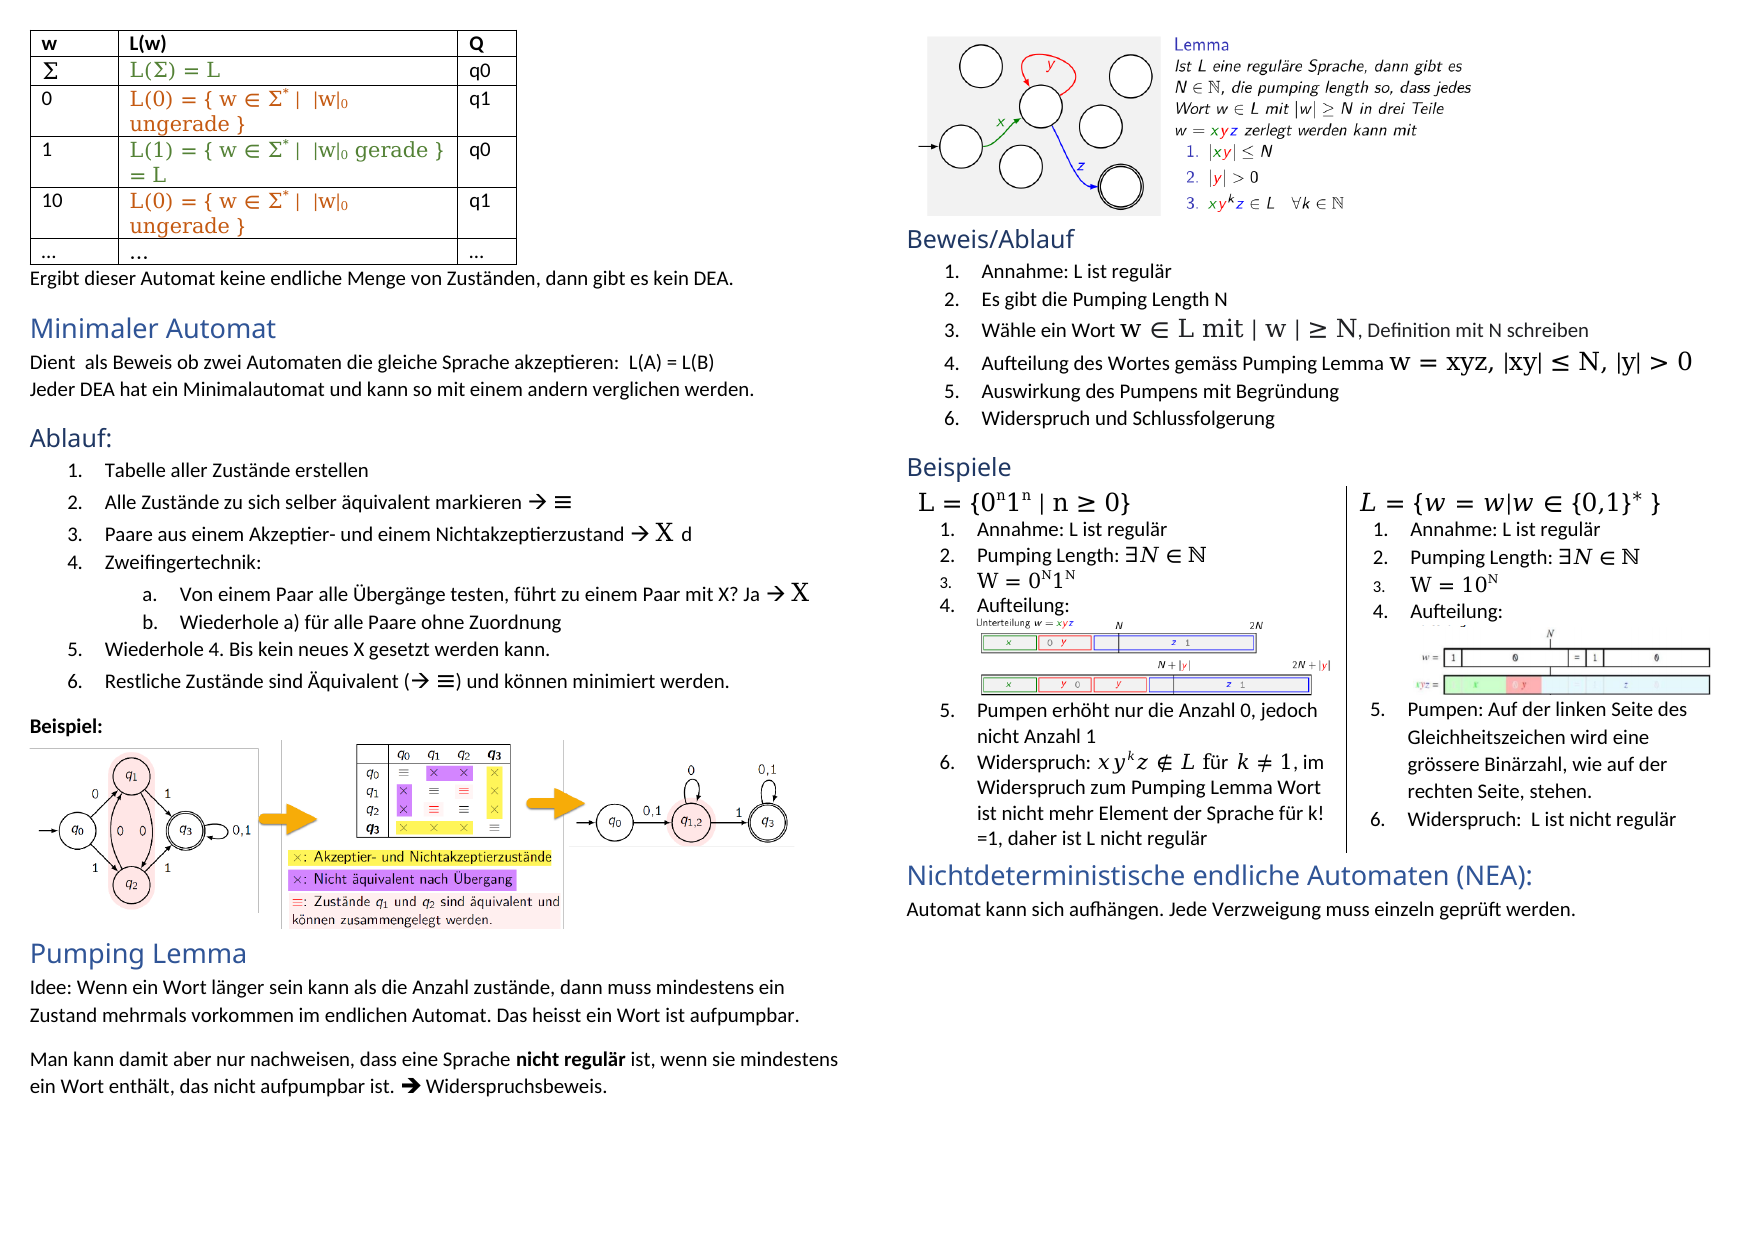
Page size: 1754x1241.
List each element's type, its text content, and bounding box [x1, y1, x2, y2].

list Auswirkung des Pumpens mit Begründung [944, 378, 1724, 403]
table_header 𝐿 = {𝑤 = 𝑤|𝑤 ∈ {0,1}∗ } Annahme: L ist regulär Pumping Length: ∃𝑁 ∈ ℕ W = 10N Aufteilung: Pumpen: Auf der linken Seite des Gleichheitszeichen wird eine grössere Binärzahl, wie auf der rechten Seite, stehen. Widerspruch: L ist nicht regulär [1347, 486, 1724, 852]
table_cell 10 [31, 188, 118, 238]
list Paare aus einem Akzeptier- und einem Nichtakzeptierzustand X d [67, 517, 847, 547]
table_cell q0 [458, 137, 516, 187]
table_cell L(0) = { w ∈ Σ* | |w|0 ungerade } [119, 86, 457, 136]
subtitle Ablauf: [29, 421, 847, 454]
table_cell q1 [458, 188, 516, 238]
table_cell L(0) = { w ∈ Σ* | |w|0 ungerade } [119, 188, 457, 238]
list Widerspruch und Schlussfolgerung [944, 405, 1724, 431]
table_header w [31, 31, 118, 56]
picture [976, 617, 1336, 698]
table_header Q [458, 31, 516, 56]
picture [1410, 625, 1714, 695]
list Aufteilung des Wortes gemäss Pumping Lemma w = xyz, |xy| ≤ N, |y| > 0 [944, 346, 1724, 376]
text Ergibt dieser Automat keine endliche Menge von Zuständen, dann gibt es kein DEA. [29, 265, 847, 291]
list Restliche Zustände sind Äquivalent ( ≡) und können minimiert werden. [67, 664, 847, 694]
table_cell L(Σ) = L [119, 57, 457, 84]
subtitle Nichtdeterministische endliche Automaten (NEA): [906, 857, 1724, 893]
text Beispiel: [29, 713, 847, 738]
subtitle Beispiele [906, 449, 1724, 483]
list Wiederhole 4. Bis kein neues X gesetzt werden kann. [67, 637, 847, 662]
subtitle Minimaler Automat [29, 309, 847, 346]
table_cell q0 [458, 57, 516, 84]
table_cell 0 [31, 86, 118, 136]
list Wähle ein Wort w ∈ L mit | w | ≥ N, Definition mit N schreiben [944, 313, 1149, 343]
text Idee: Wenn ein Wort länger sein kann als die Anzahl zustände, dann muss mindestens ein Zustand mehrmals vorkommen im endlichen Automat. Das heisst ein Wort ist aufpumpbar. [29, 974, 847, 1027]
subtitle Pumping Lemma [29, 935, 847, 972]
picture [29, 740, 795, 929]
list Zweifingertechnik: [67, 549, 847, 575]
table_cell q1 [458, 86, 516, 136]
table_cell … [458, 239, 516, 264]
text Automat kann sich aufhängen. Jede Verzweigung muss einzeln geprüft werden. [906, 896, 1724, 922]
list Annahme: L ist regulär [944, 258, 1724, 284]
table_header L(w) [119, 31, 457, 56]
table_header L = {0n1n | n ≥ 0} Annahme: L ist regulär Pumping Length: ∃𝑁 ∈ ℕ W = 0N1N Aufteilung: Pumpen erhöht nur die Anzahl 0, jedoch nicht Anzahl 1 Widerspruch: 𝑥𝑦𝑘𝑧 ∉ 𝐿 für 𝑘 ≠ 1, im Widerspruch zum Pumping Lemma Wort ist nicht mehr Element der Sprache für k!=1, daher ist L nicht regulär [906, 486, 1346, 852]
table_cell … [31, 239, 118, 264]
table_cell L(1) = { w ∈ Σ* | |w|0 gerade } = L [119, 137, 457, 187]
table_cell Σ [31, 57, 118, 84]
picture [906, 29, 1479, 216]
list Wähle ein Wort w ∈ L mit | w | ≥ N, Definition mit N schreiben [1357, 313, 1724, 343]
list Alle Zustände zu sich selber äquivalent markieren ≡ [67, 485, 847, 515]
list Von einem Paar alle Übergänge testen, führt zu einem Paar mit X? Ja X [142, 577, 847, 607]
text Dient als Beweis ob zwei Automaten die gleiche Sprache akzeptieren: L(A) = L(B) Jeder DEA hat ein Minimalautomat und kann so mit einem andern verglichen werden. [29, 349, 847, 402]
table_cell 1 [31, 137, 118, 187]
list Wiederhole a) für alle Paare ohne Zuordnung [142, 609, 847, 635]
text Man kann damit aber nur nachweisen, dass eine Sprache nicht regulär ist, wenn sie mindestens ein Wort enthält, das nicht aufpumpbar ist. Widerspruchsbeweis. [29, 1046, 847, 1099]
list Tabelle aller Zustände erstellen [67, 457, 847, 483]
table_cell … [119, 239, 457, 264]
list Es gibt die Pumping Length N [944, 286, 1724, 311]
subtitle Beweis/Ablauf [906, 222, 1724, 256]
